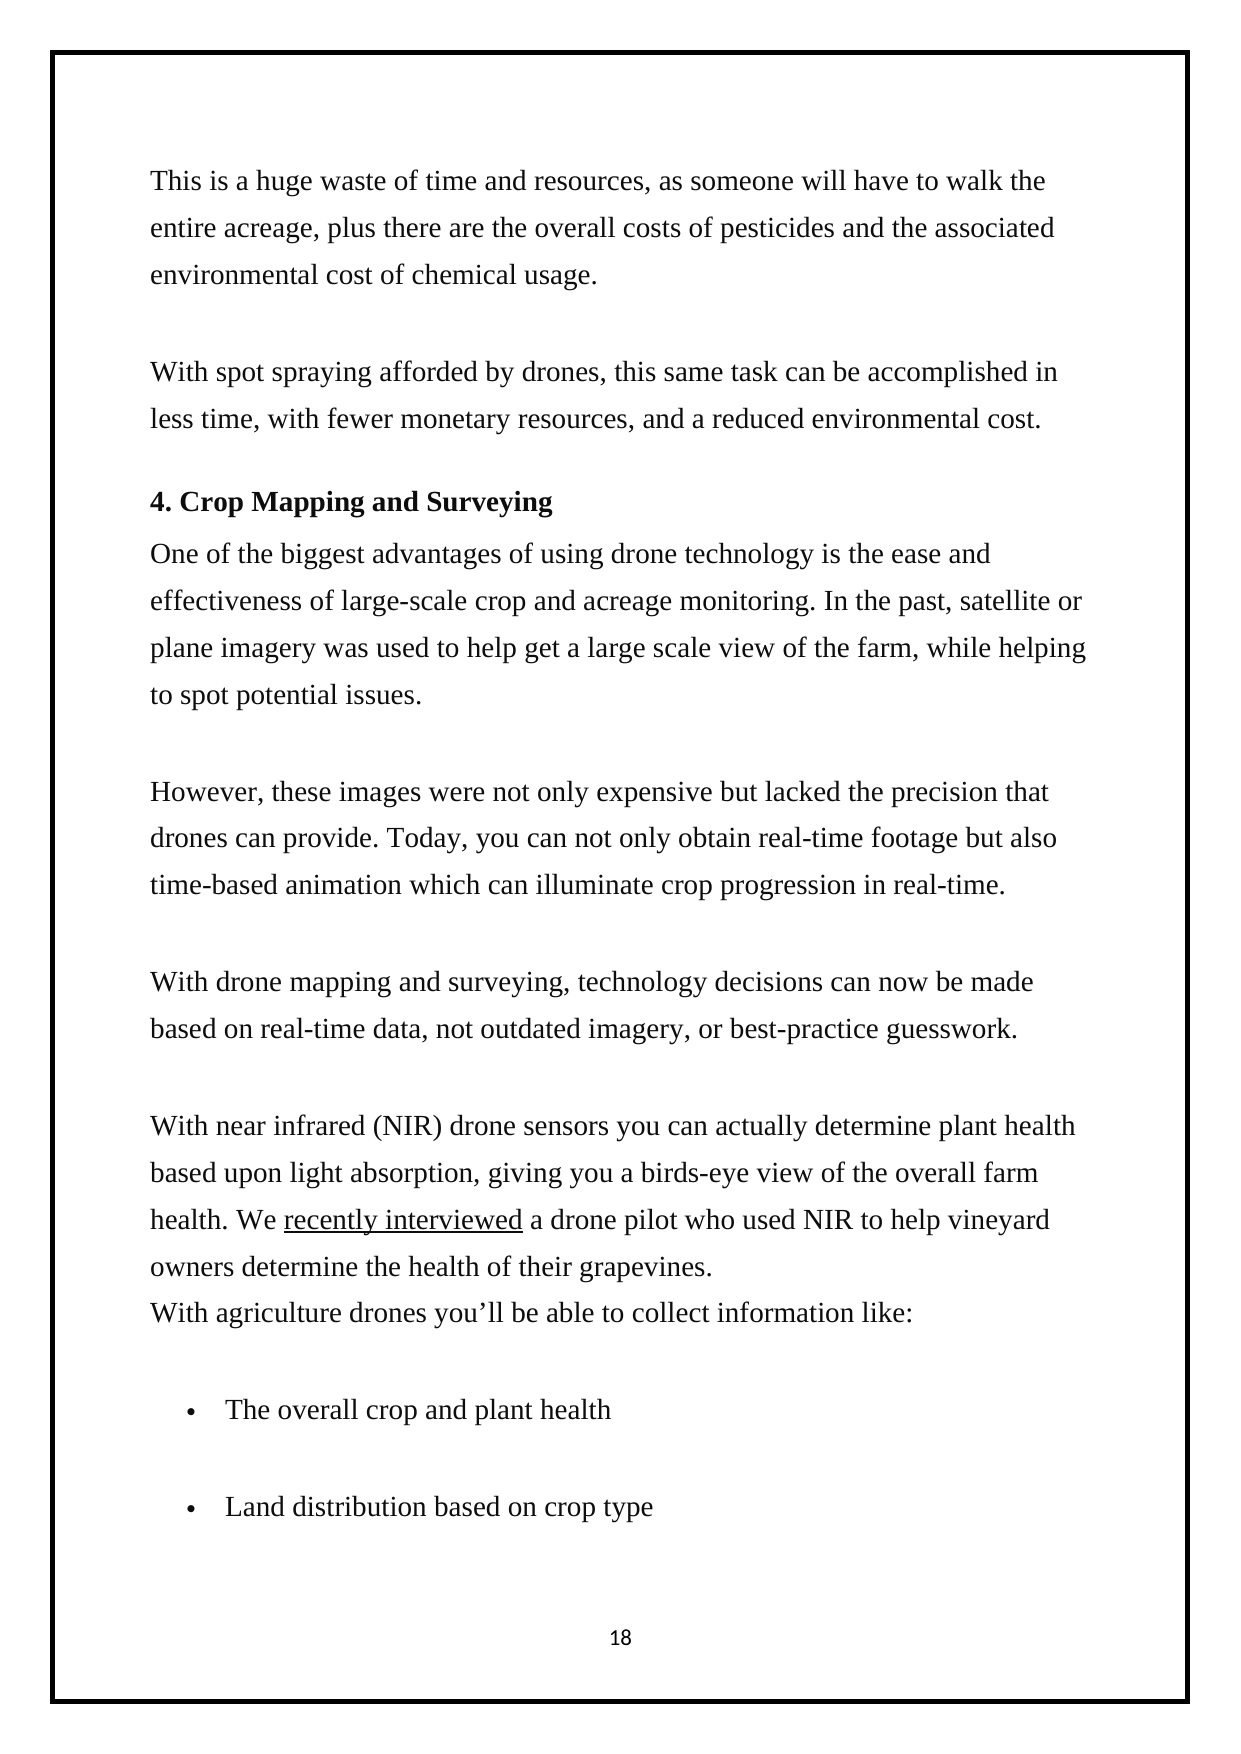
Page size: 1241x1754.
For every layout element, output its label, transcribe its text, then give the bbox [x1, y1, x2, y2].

subtitle 4. Crop Mapping and Surveying [150, 484, 1090, 518]
text With near infrared (NIR) drone sensors you can actually determine plant health based upon light absorption, giving you a birds-eye view of the overall farm health. We recently interviewed a drone pilot who used NIR to help vineyard owners determine the health of their grapevines. [150, 1095, 1090, 1282]
list The overall crop and plant health [187, 1379, 1090, 1426]
text With agriculture drones you’ll be able to collect information like: [150, 1282, 1090, 1329]
list Land distribution based on crop type [187, 1476, 1090, 1523]
text With spot spraying afforded by drones, this same task can be accomplished in less time, with fewer monetary resources, and a reduced environmental cost. [150, 341, 1090, 434]
text One of the biggest advantages of using drone technology is the ease and effectiveness of large-scale crop and acreage monitoring. In the past, satellite or plane imagery was used to help get a large scale view of the farm, while helping to spot potential issues. [150, 523, 1090, 710]
text This is a huge waste of time and resources, as someone will have to walk the entire acreage, plus there are the overall costs of pesticides and the associated environmental cost of chemical usage. [150, 150, 1090, 291]
text With drone mapping and surveying, technology decisions can now be made based on real-time data, not outdated imagery, or best-practice guesswork. [150, 951, 1090, 1045]
text However, these images were not only expensive but lacked the precision that drones can provide. Today, you can not only obtain real-time footage but also time-based animation which can illuminate crop progression in real-time. [150, 760, 1090, 901]
